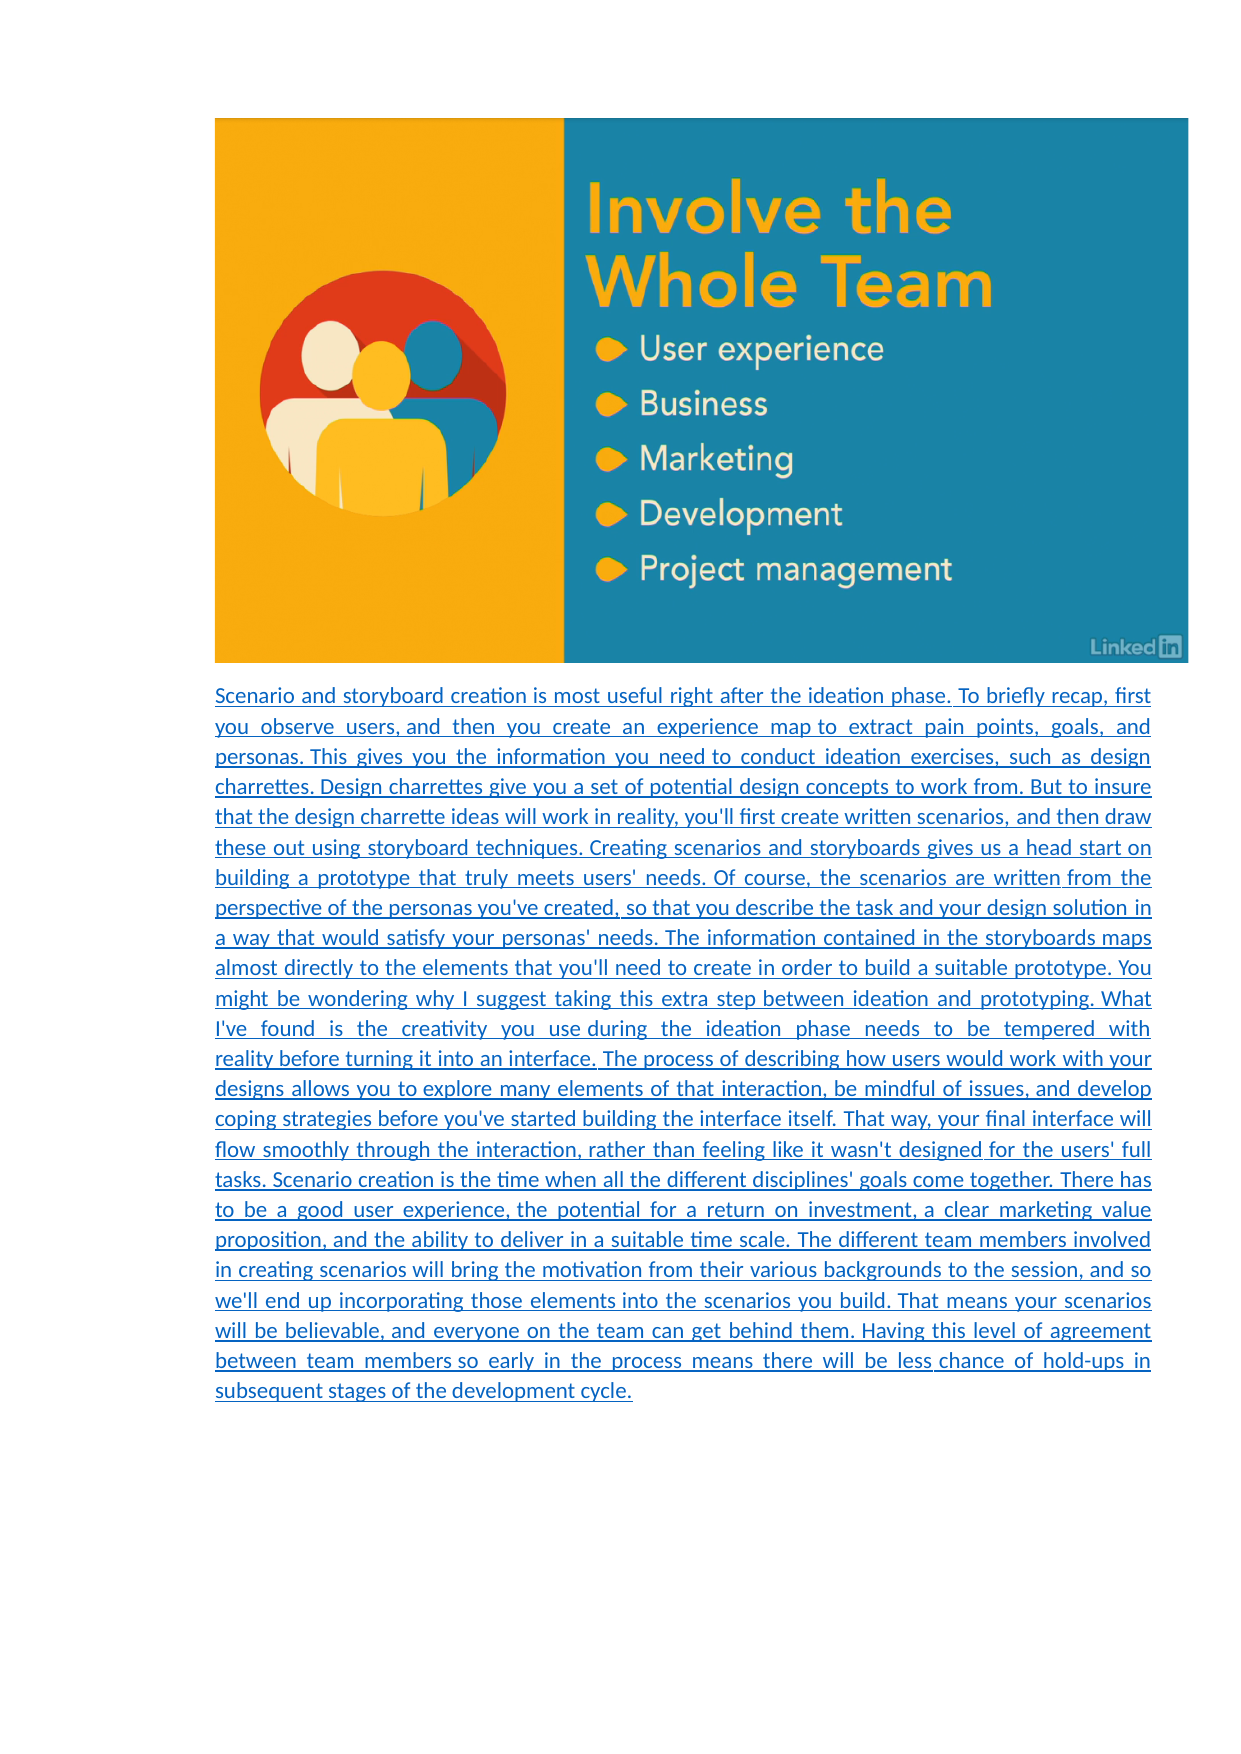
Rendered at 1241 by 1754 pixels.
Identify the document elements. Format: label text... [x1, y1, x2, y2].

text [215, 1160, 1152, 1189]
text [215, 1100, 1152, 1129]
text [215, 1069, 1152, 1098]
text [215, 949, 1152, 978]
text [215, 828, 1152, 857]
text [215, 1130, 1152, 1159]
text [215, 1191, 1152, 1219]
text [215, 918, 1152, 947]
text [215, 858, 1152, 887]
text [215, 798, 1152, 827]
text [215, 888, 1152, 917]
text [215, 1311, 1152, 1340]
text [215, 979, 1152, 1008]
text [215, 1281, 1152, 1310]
picture [214, 118, 1189, 663]
